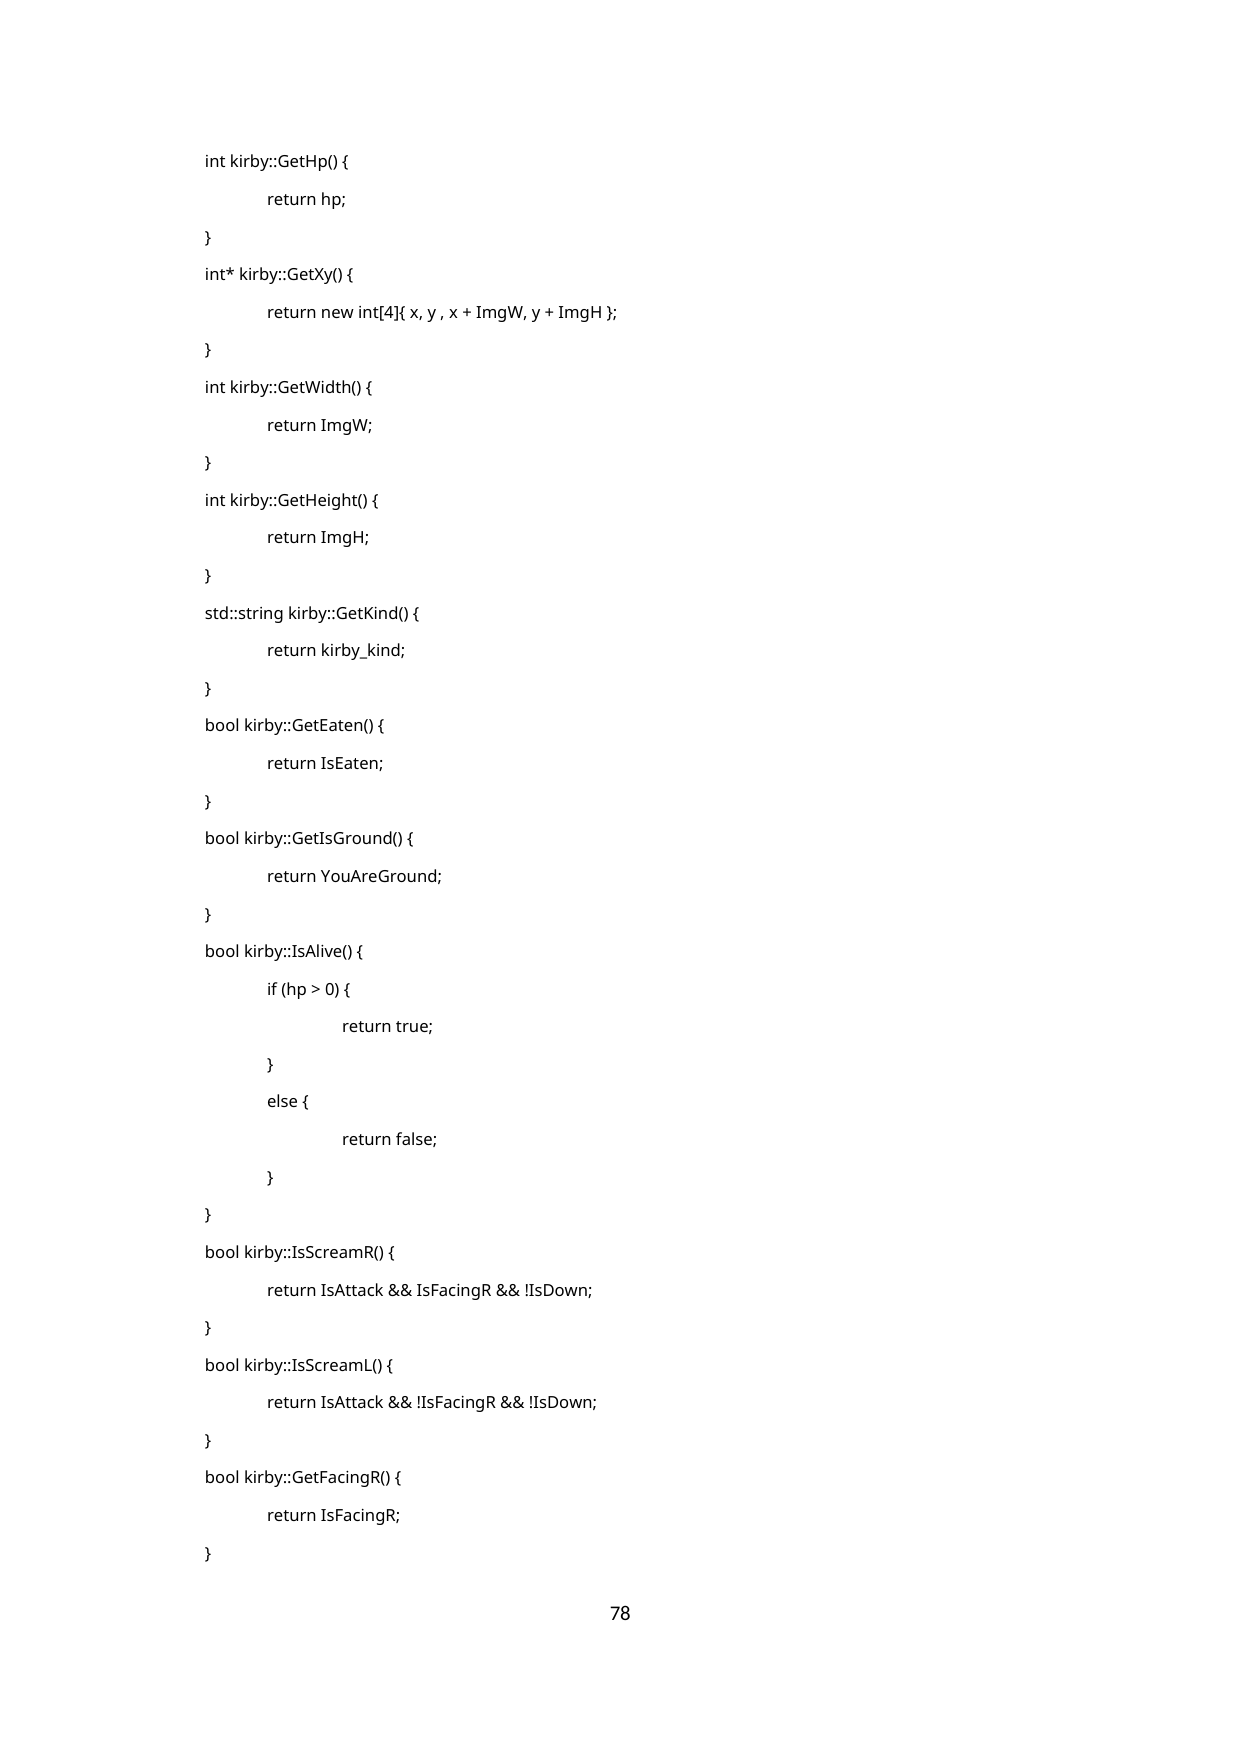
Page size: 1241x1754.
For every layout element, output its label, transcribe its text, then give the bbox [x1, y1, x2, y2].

text return ImgH; [187, 526, 1053, 549]
text } [187, 564, 1053, 586]
text bool kirby::IsScreamR() { [187, 1241, 1053, 1263]
text return true; [187, 1015, 1053, 1038]
text } [187, 676, 1053, 699]
text return IsAttack && IsFacingR && !IsDown; [187, 1278, 1053, 1301]
text if (hp > 0) { [187, 977, 1053, 1000]
text return IsAttack && !IsFacingR && !IsDown; [187, 1391, 1053, 1414]
text int* kirby::GetXy() { [187, 263, 1053, 286]
text else { [187, 1090, 1053, 1113]
text return YouAreGround; [187, 864, 1053, 887]
text } [187, 1052, 1053, 1075]
text bool kirby::IsScreamL() { [187, 1353, 1053, 1376]
text int kirby::GetWidth() { [187, 376, 1053, 398]
text } [187, 1203, 1053, 1226]
text int kirby::GetHp() { [187, 150, 1053, 173]
text } [187, 789, 1053, 812]
text return IsEaten; [187, 752, 1053, 774]
text } [187, 1428, 1053, 1451]
text } [187, 1165, 1053, 1188]
text } [187, 451, 1053, 473]
text bool kirby::GetIsGround() { [187, 827, 1053, 849]
text } [187, 225, 1053, 248]
text return new int[4]{ x, y , x + ImgW, y + ImgH }; [187, 300, 1053, 323]
text bool kirby::IsAlive() { [187, 940, 1053, 962]
text return IsFacingR; [187, 1504, 1053, 1526]
text int kirby::GetHeight() { [187, 488, 1053, 511]
text } [187, 1541, 1053, 1564]
text return hp; [187, 188, 1053, 210]
text } [187, 902, 1053, 925]
text bool kirby::GetFacingR() { [187, 1466, 1053, 1489]
text return false; [187, 1128, 1053, 1150]
text std::string kirby::GetKind() { [187, 601, 1053, 624]
text } [187, 1316, 1053, 1338]
text } [187, 338, 1053, 361]
text return kirby_kind; [187, 639, 1053, 662]
text bool kirby::GetEaten() { [187, 714, 1053, 737]
text return ImgW; [187, 413, 1053, 436]
